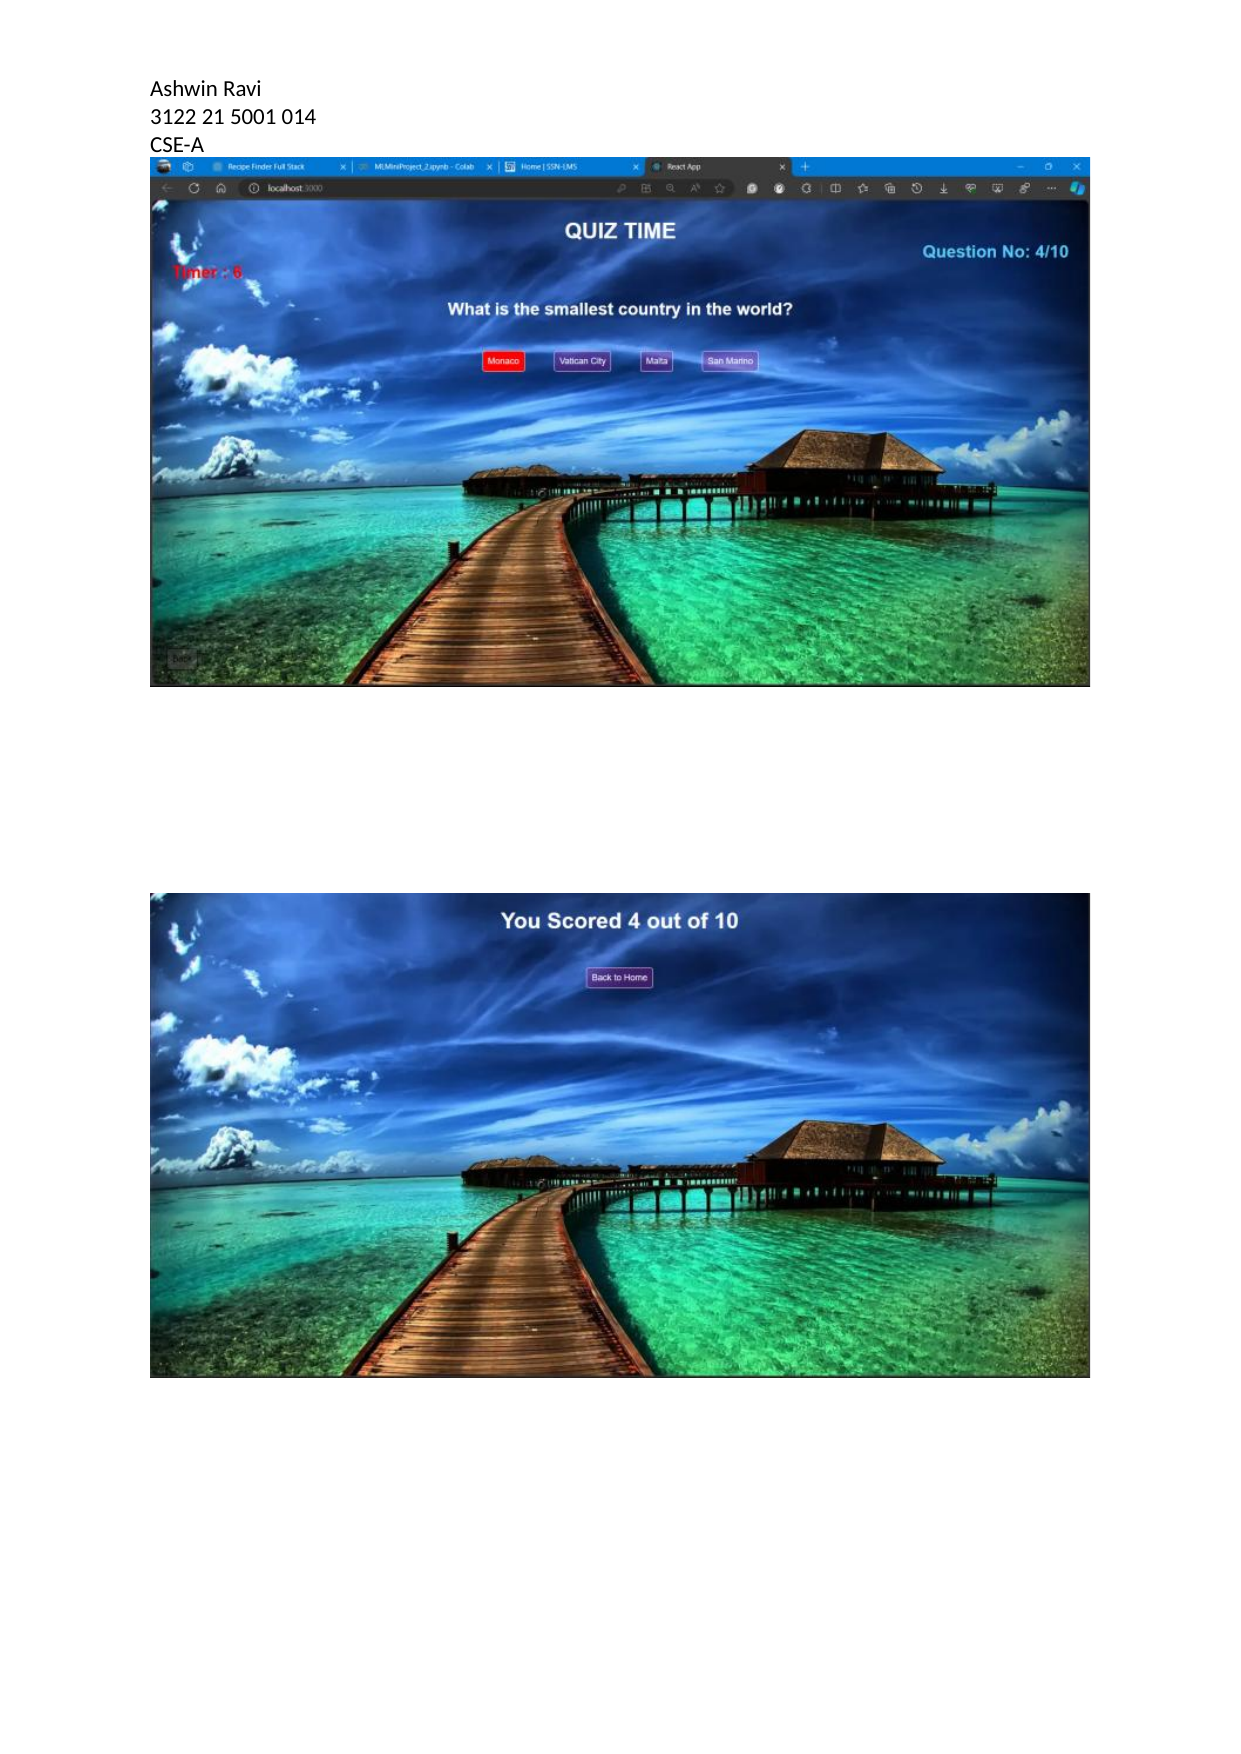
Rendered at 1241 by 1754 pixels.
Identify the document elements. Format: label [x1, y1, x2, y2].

picture [150, 157, 1091, 687]
picture [150, 893, 1091, 1378]
